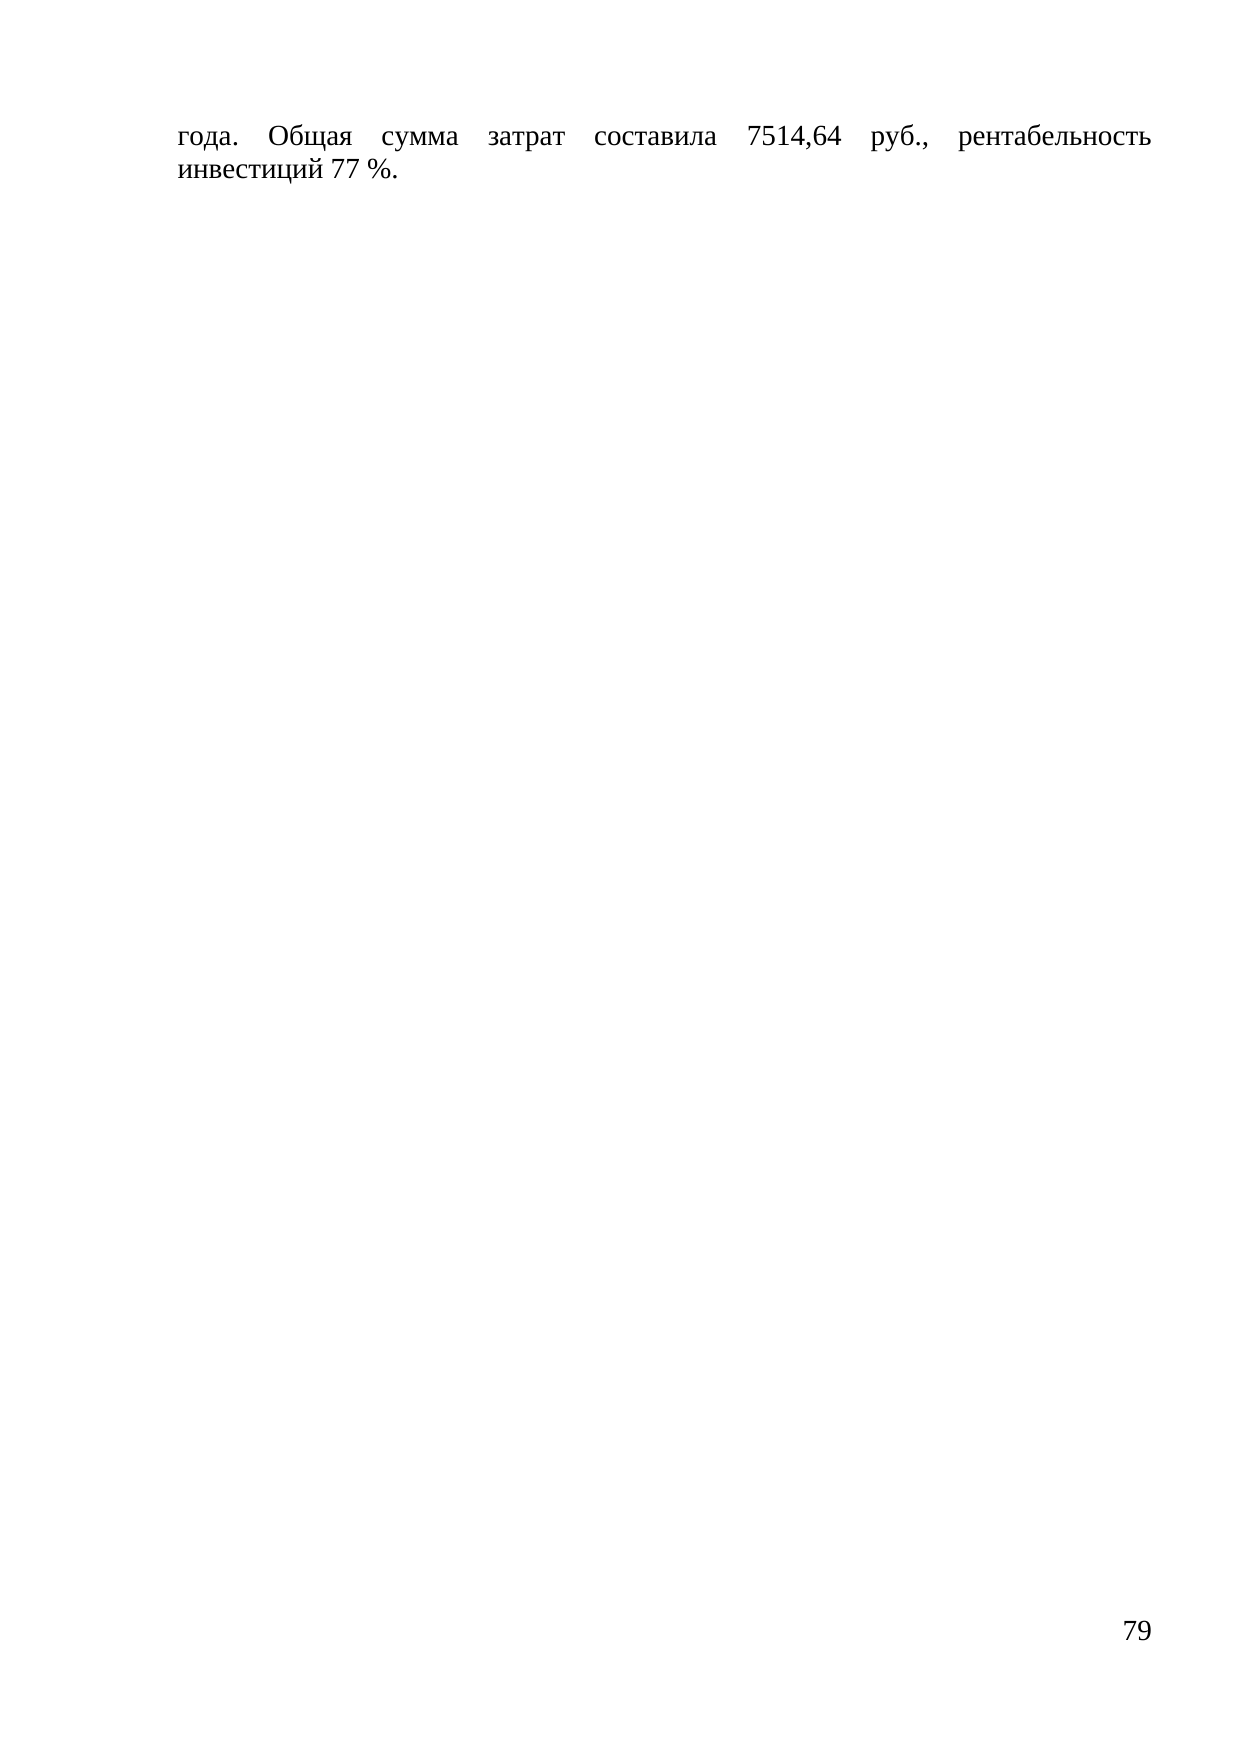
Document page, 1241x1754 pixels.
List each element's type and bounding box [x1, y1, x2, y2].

text [177, 118, 1152, 185]
